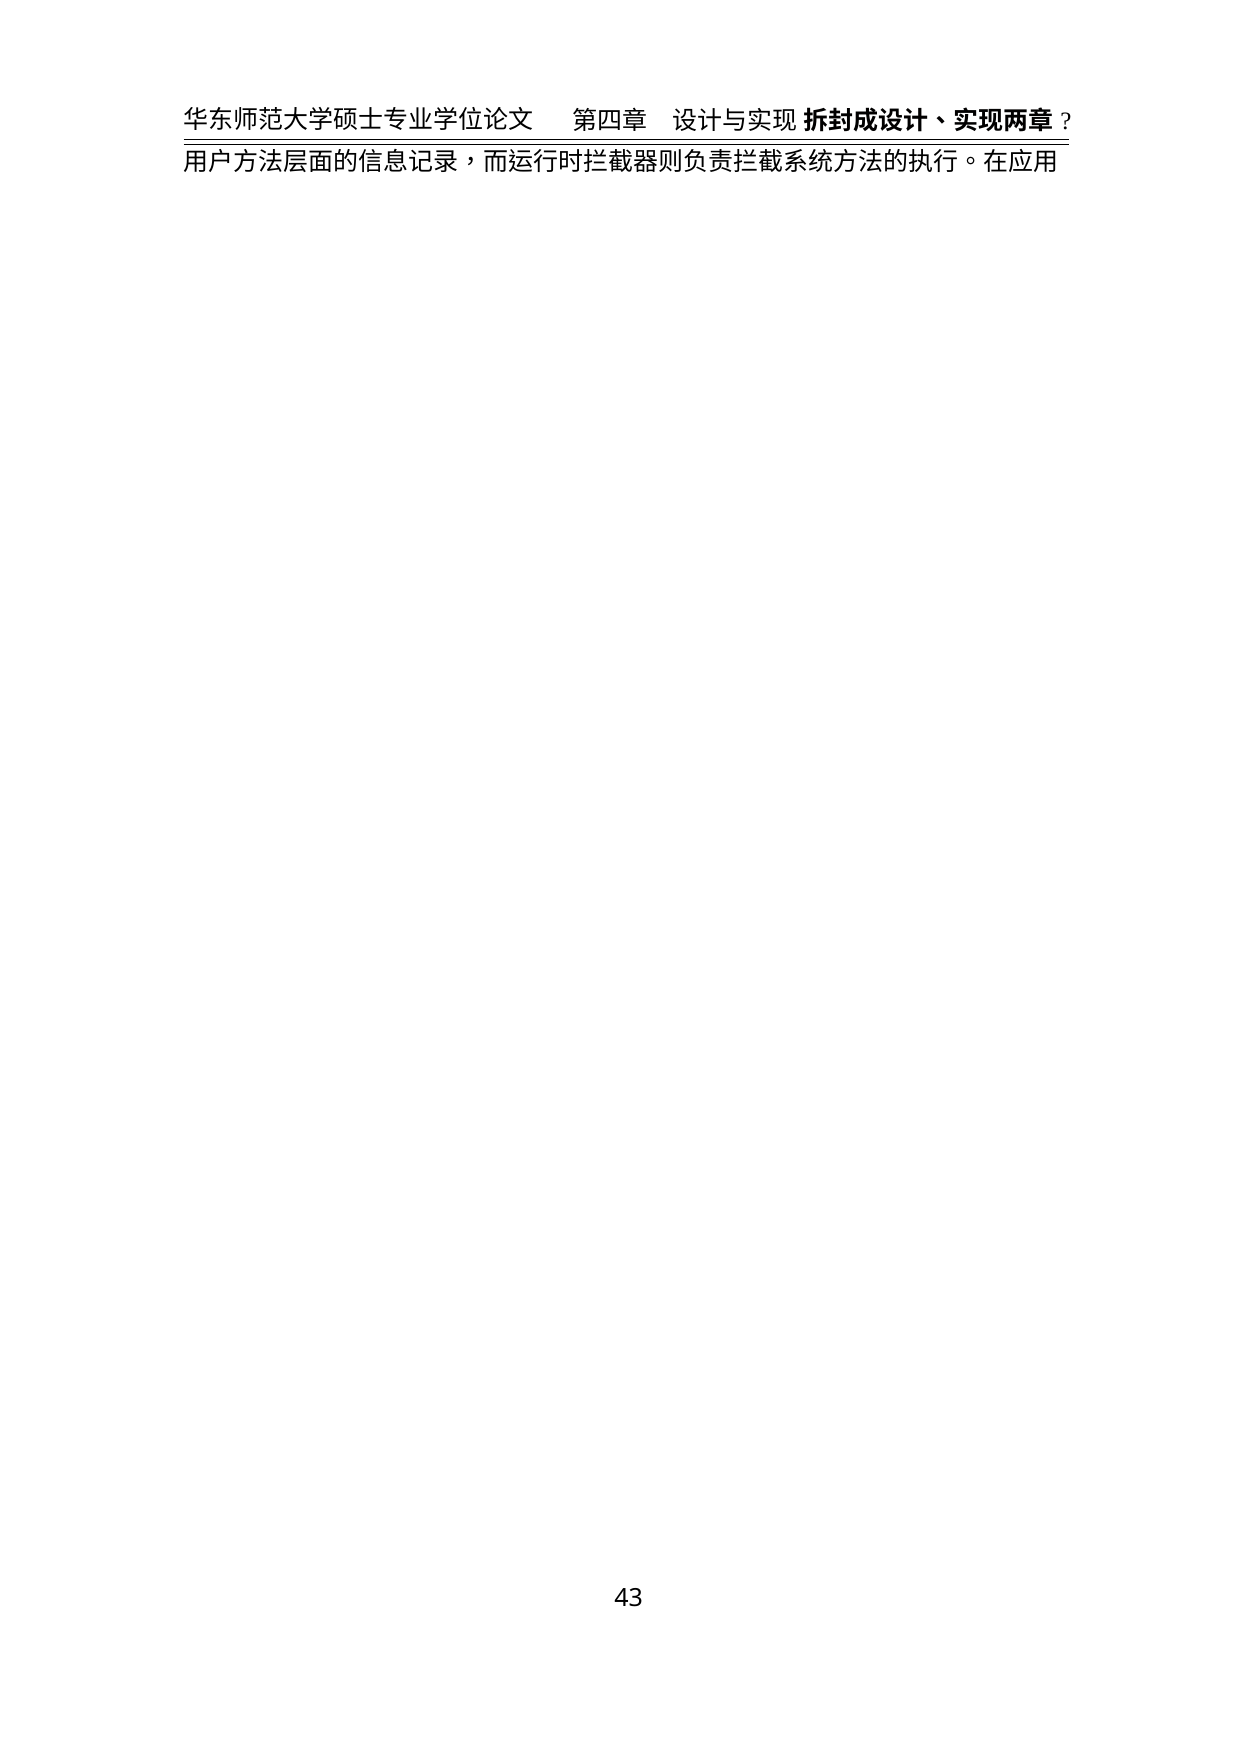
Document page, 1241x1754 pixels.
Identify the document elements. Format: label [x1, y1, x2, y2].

text [184, 144, 1070, 178]
